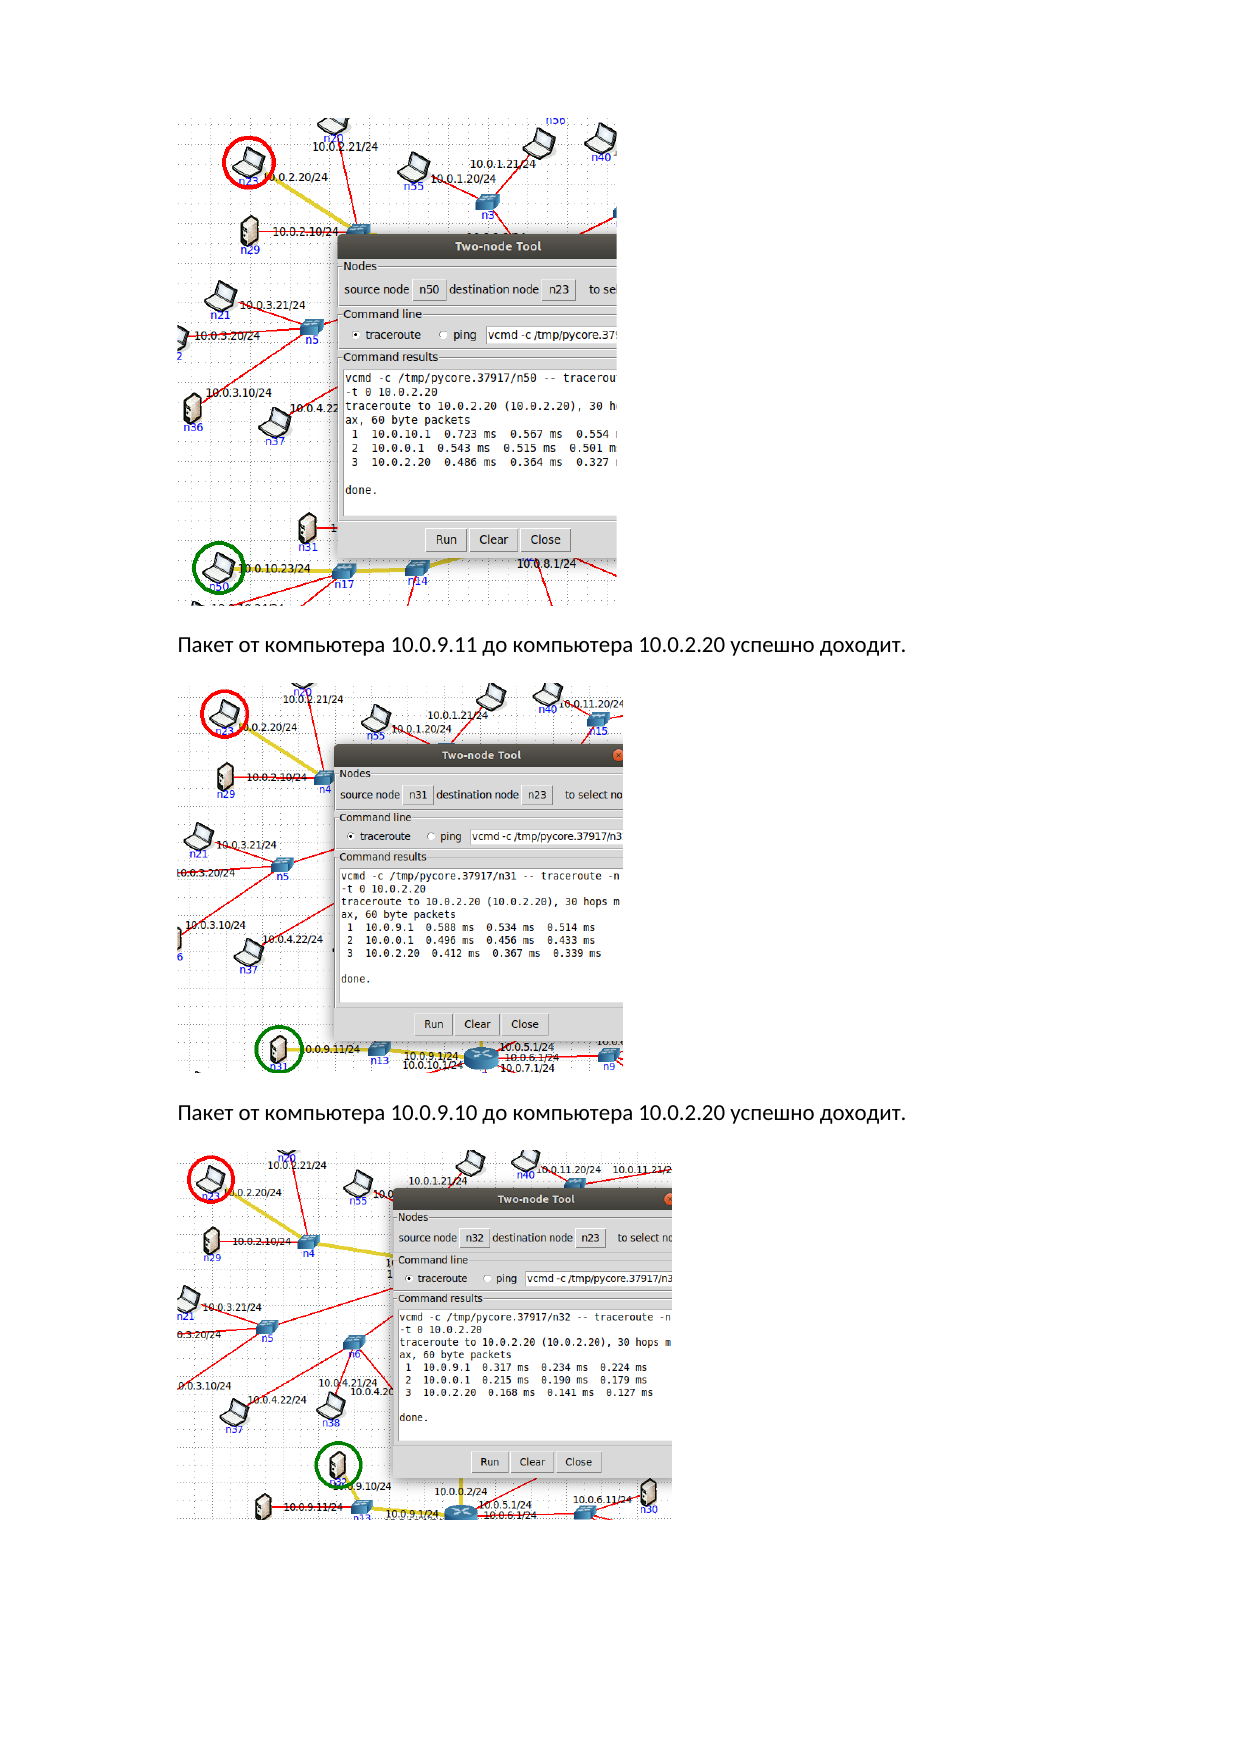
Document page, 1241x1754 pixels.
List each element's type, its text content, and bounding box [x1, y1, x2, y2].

text Пакет от компьютера 10.0.9.10 до компьютера 10.0.2.20 успешно доходит. [177, 1098, 1152, 1126]
text Пакет от компьютера 10.0.9.11 до компьютера 10.0.2.20 успешно доходит. [177, 630, 1152, 658]
picture [177, 683, 623, 1073]
picture [177, 118, 617, 606]
picture [177, 1150, 672, 1520]
